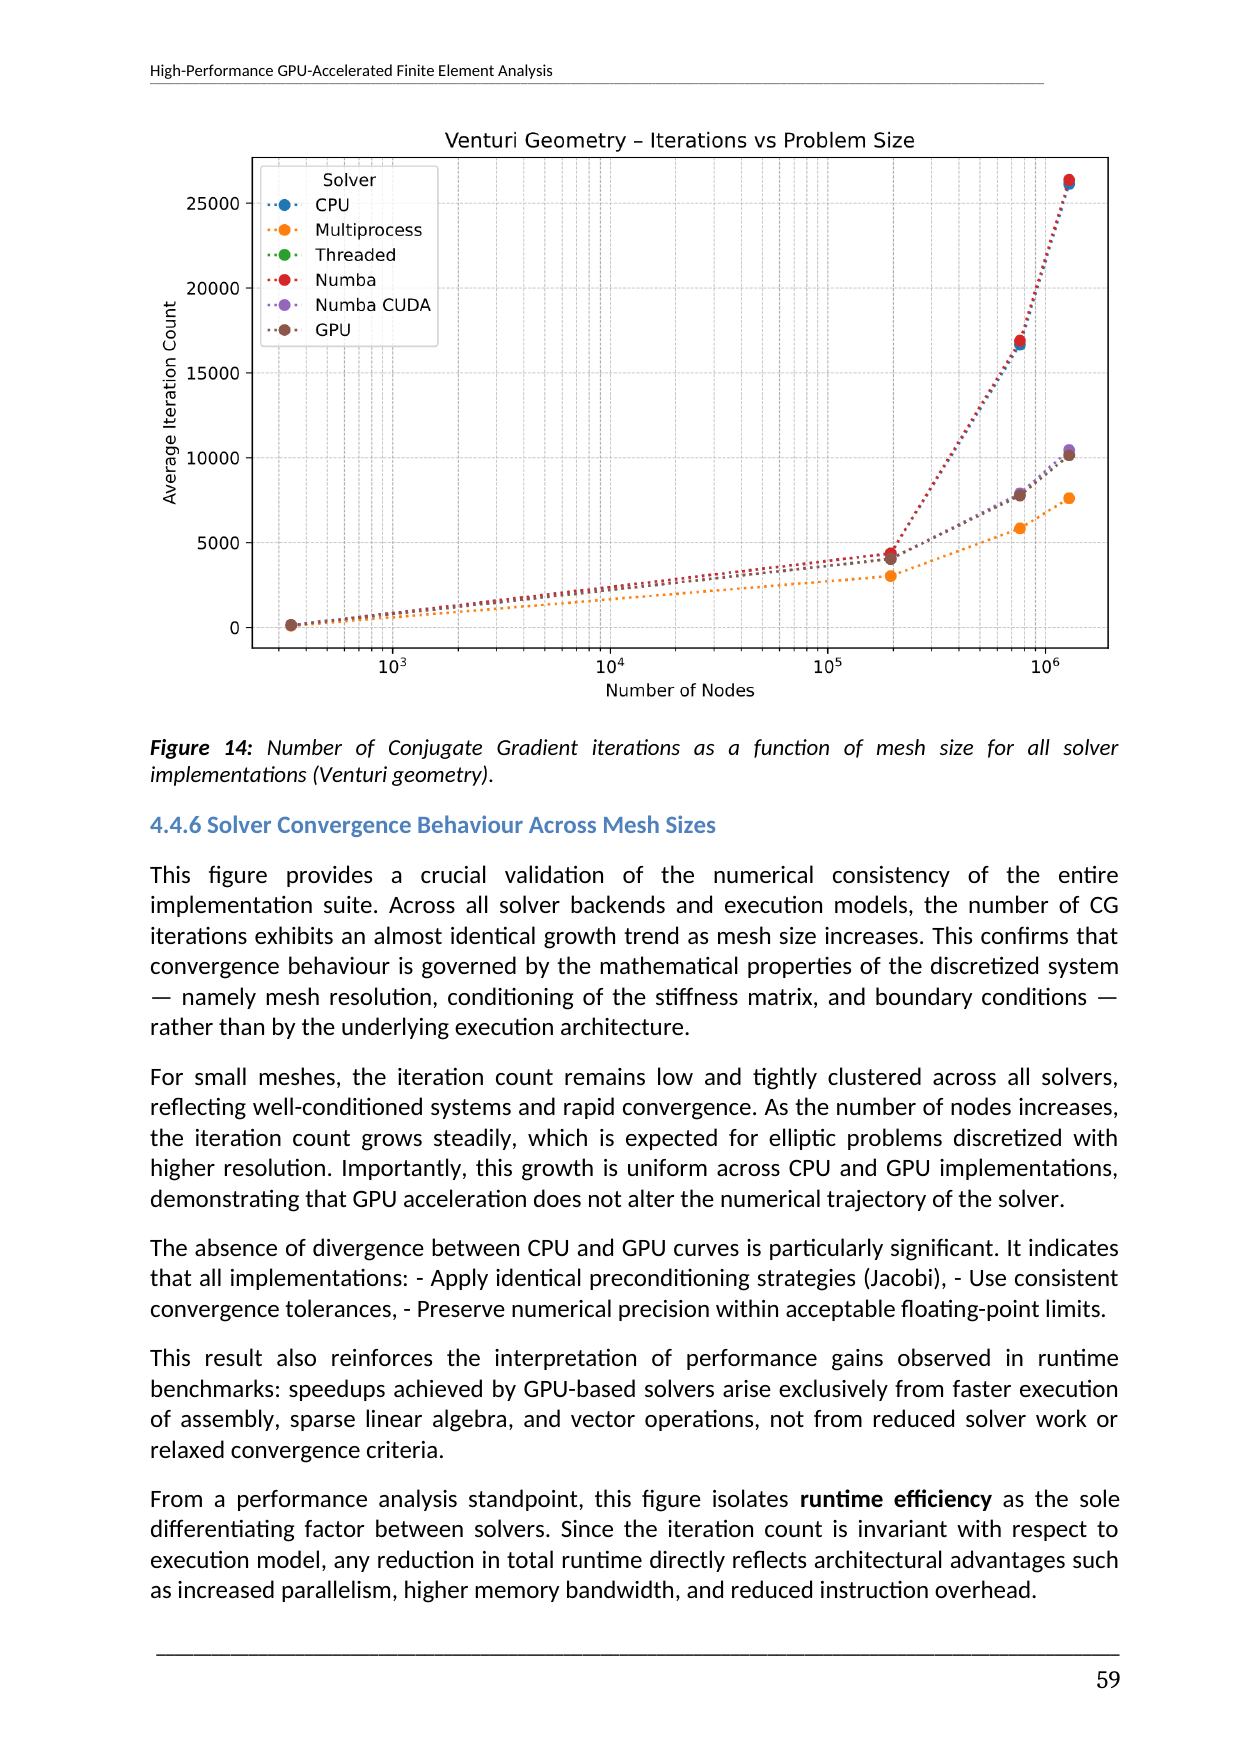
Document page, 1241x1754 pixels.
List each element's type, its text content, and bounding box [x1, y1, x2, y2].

text This result also reinforces the interpretation of performance gains observed in runtime benchmarks: speedups achieved by GPU-based solvers arise exclusively from faster execution of assembly, sparse linear algebra, and vector operations, not from reduced solver work or relaxed convergence criteria. [150, 1342, 1120, 1464]
text From a performance analysis standpoint, this figure isolates runtime efficiency as the sole differentiating factor between solvers. Since the iteration count is invariant with respect to execution model, any reduction in total runtime directly reflects architectural advantages such as increased parallelism, higher memory bandwidth, and reduced instruction overhead. [150, 1483, 1120, 1605]
subtitle 4.4.6 Solver Convergence Behaviour Across Mesh Sizes [150, 809, 1120, 840]
text This figure provides a crucial validation of the numerical consistency of the entire implementation suite. Across all solver backends and execution models, the number of CG iterations exhibits an almost identical growth trend as mesh size increases. This confirms that convergence behaviour is governed by the mathematical properties of the discretized system — namely mesh resolution, conditioning of the stiffness matrix, and boundary conditions — rather than by the underlying execution architecture. [150, 859, 1120, 1042]
picture [150, 120, 1120, 712]
text Figure 14: Number of Conjugate Gradient iterations as a function of mesh size for all solver implementations (Venturi geometry). [150, 733, 1120, 789]
text The absence of divergence between CPU and GPU curves is particularly significant. It indicates that all implementations: - Apply identical preconditioning strategies (Jacobi), - Use consistent convergence tolerances, - Preserve numerical precision within acceptable floating-point limits. [150, 1232, 1120, 1323]
text For small meshes, the iteration count remains low and tightly clustered across all solvers, reflecting well-conditioned systems and rapid convergence. As the number of nodes increases, the iteration count grows steadily, which is expected for elliptic problems discretized with higher resolution. Importantly, this growth is uniform across CPU and GPU implementations, demonstrating that GPU acceleration does not alter the numerical trajectory of the solver. [150, 1061, 1120, 1213]
